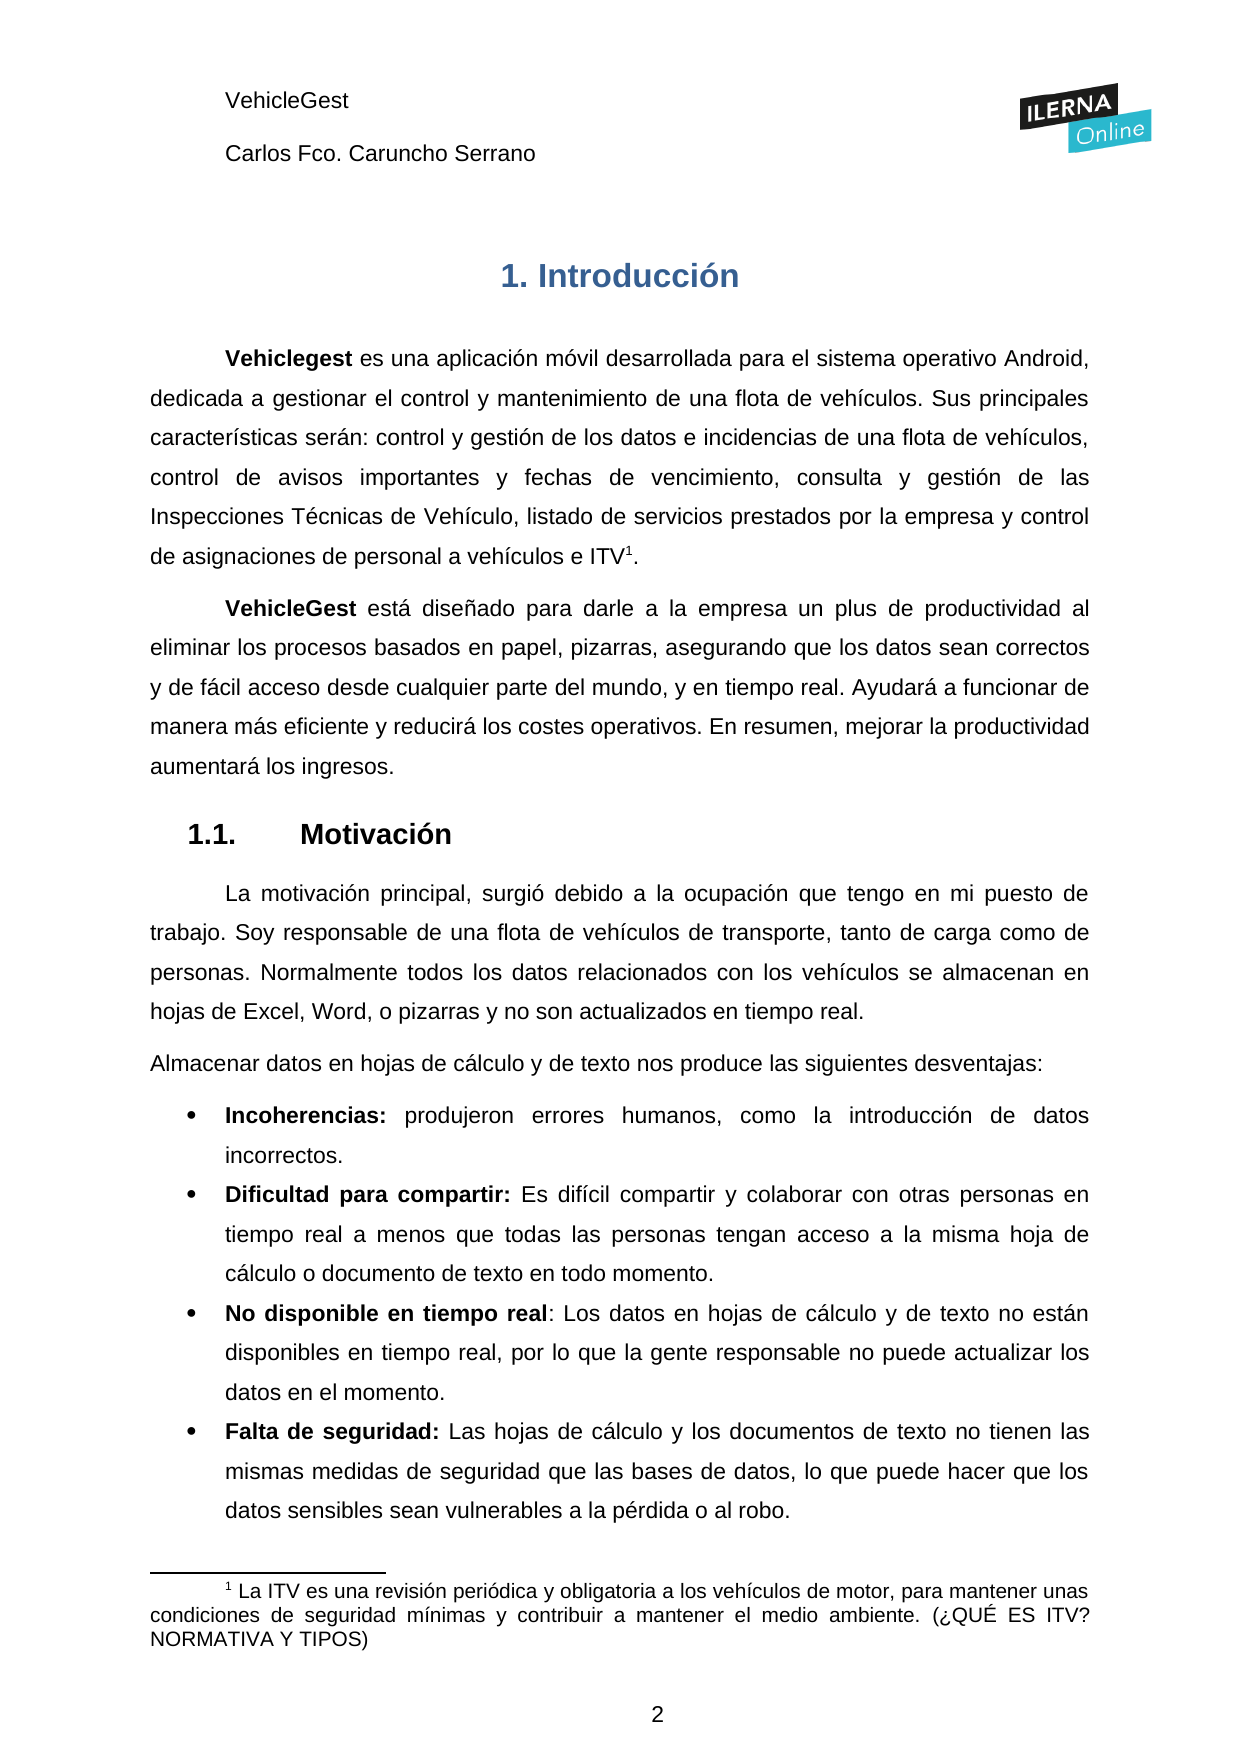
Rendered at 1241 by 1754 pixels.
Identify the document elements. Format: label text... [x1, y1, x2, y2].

text Almacenar datos en hojas de cálculo y de texto nos produce las siguientes desventajas: [150, 1050, 1090, 1077]
picture [1020, 83, 1152, 153]
subtitle Motivación [187, 817, 1090, 851]
list Dificultad para compartir: Es difícil compartir y colaborar con otras personas en tiempo real a menos que todas las personas tengan acceso a la misma hoja de cálculo o documento de texto en todo momento. [187, 1181, 1090, 1287]
text VehicleGest está diseñado para darle a la empresa un plus de productividad al eliminar los procesos basados ​​en papel, pizarras, asegurando que los datos sean correctos y de fácil acceso desde cualquier parte del mundo, y en tiempo real. Ayudará a funcionar de manera más eficiente y reducirá los costes operativos. En resumen, mejorar la productividad aumentará los ingresos. [150, 595, 1090, 779]
list Incoherencias: produjeron errores humanos, como la introducción de datos incorrectos. [187, 1102, 1090, 1168]
list No disponible en tiempo real: Los datos en hojas de cálculo y de texto no están disponibles en tiempo real, por lo que la gente responsable no puede actualizar los datos en el momento. [187, 1300, 1090, 1405]
subtitle Introducción [150, 256, 1090, 294]
text La motivación principal, surgió debido a la ocupación que tengo en mi puesto de trabajo. Soy responsable de una flota de vehículos de transporte, tanto de carga como de personas. Normalmente todos los datos relacionados con los vehículos se almacenan en hojas de Excel, Word, o pizarras y no son actualizados en tiempo real. [150, 880, 1090, 1025]
text Vehiclegest es una aplicación móvil desarrollada para el sistema operativo Android, dedicada a gestionar el control y mantenimiento de una flota de vehículos. Sus principales características serán: control y gestión de los datos e incidencias de una flota de vehículos, control de avisos importantes y fechas de vencimiento, consulta y gestión de las Inspecciones Técnicas de Vehículo, listado de servicios prestados por la empresa y control de asignaciones de personal a vehículos e ITV. [150, 345, 1090, 569]
list Falta de seguridad: Las hojas de cálculo y los documentos de texto no tienen las mismas medidas de seguridad que las bases de datos, lo que puede hacer que los datos sensibles sean vulnerables a la pérdida o al robo. [187, 1418, 1090, 1523]
